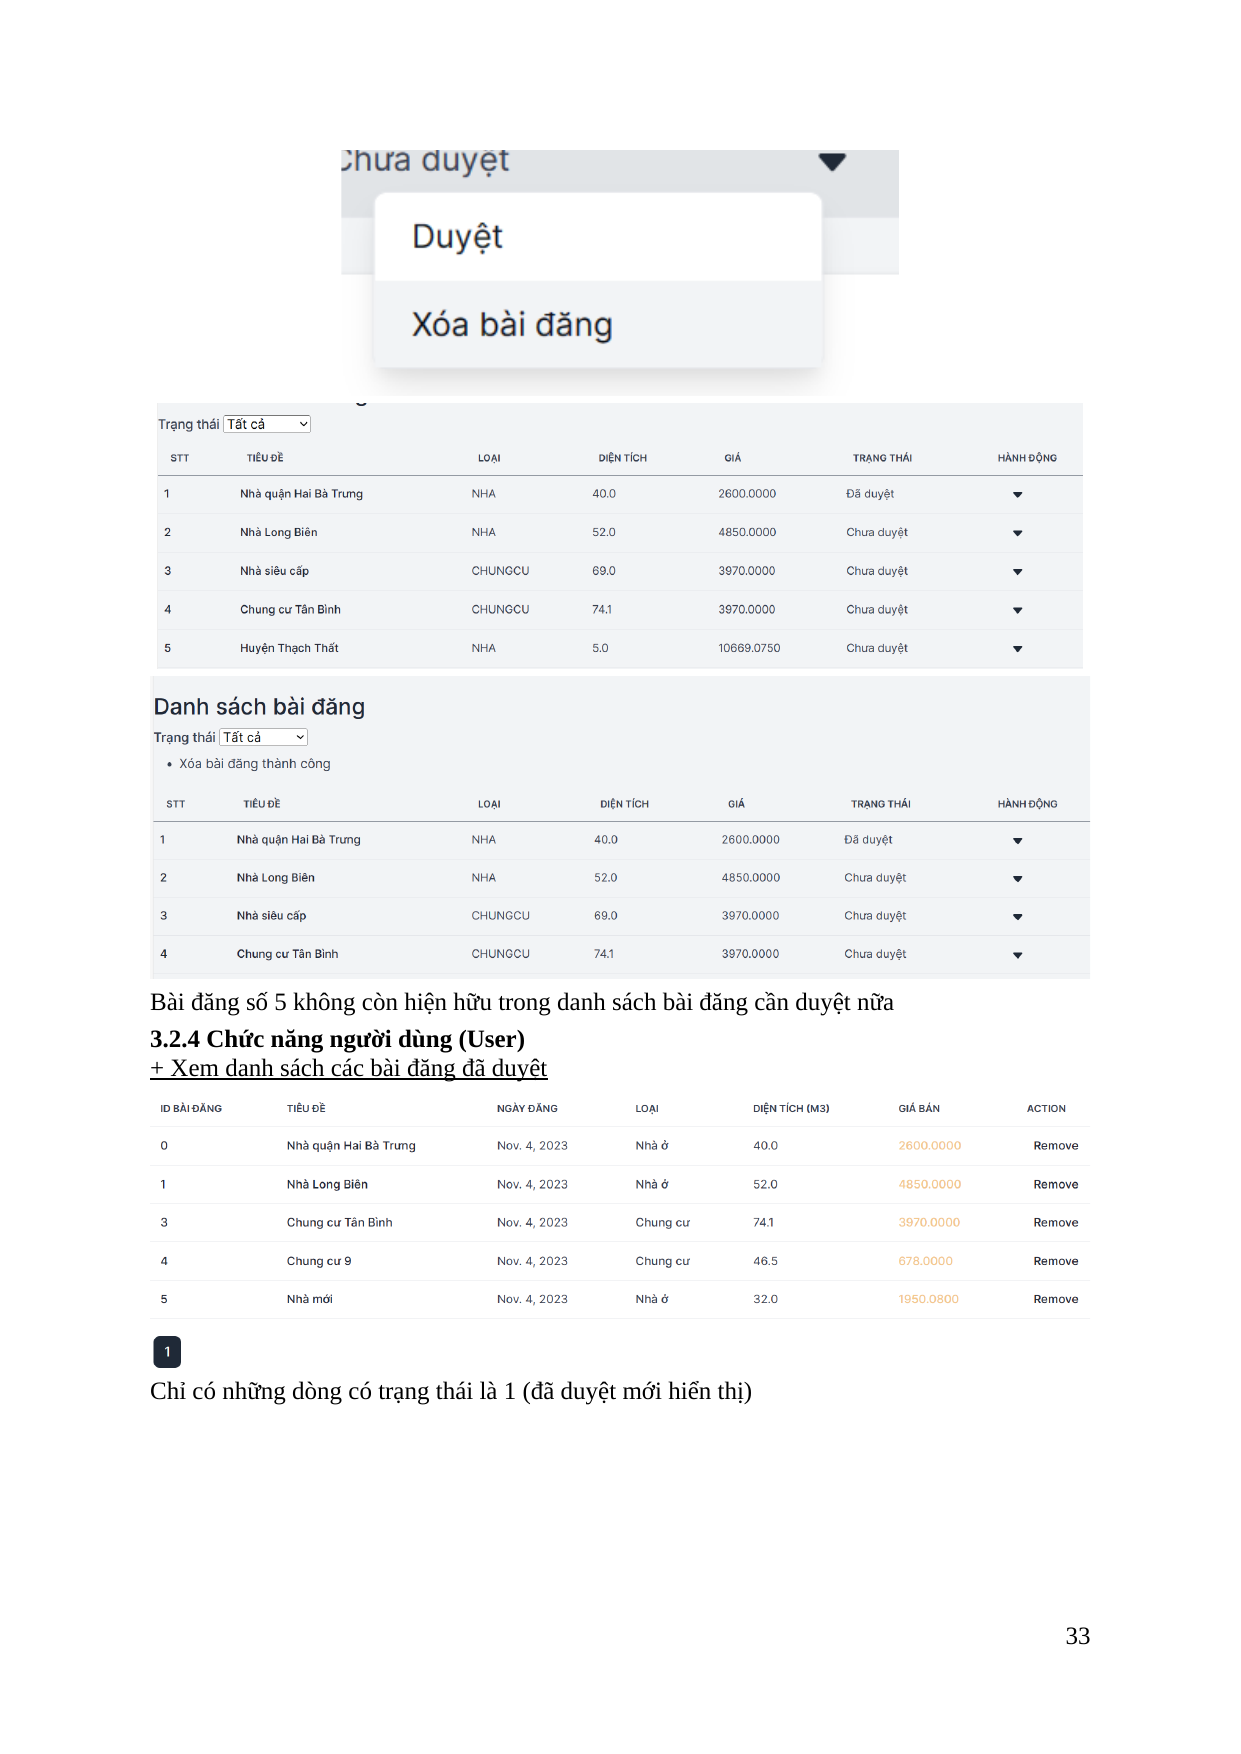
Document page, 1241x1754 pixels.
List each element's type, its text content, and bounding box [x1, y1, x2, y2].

picture [150, 676, 1091, 979]
text Chỉ có những dòng có trạng thái là 1 (đã duyệt mới hiển thị) [150, 1376, 1090, 1405]
picture [150, 1090, 1091, 1368]
picture [341, 150, 899, 396]
picture [157, 403, 1083, 669]
subtitle 3.2.4 Chức năng người dùng (User) [150, 1024, 1090, 1053]
text + Xem danh sách các bài đăng đã duyệt [150, 1053, 1090, 1082]
text Bài đăng số 5 không còn hiện hữu trong danh sách bài đăng cần duyệt nữa [150, 987, 1090, 1016]
